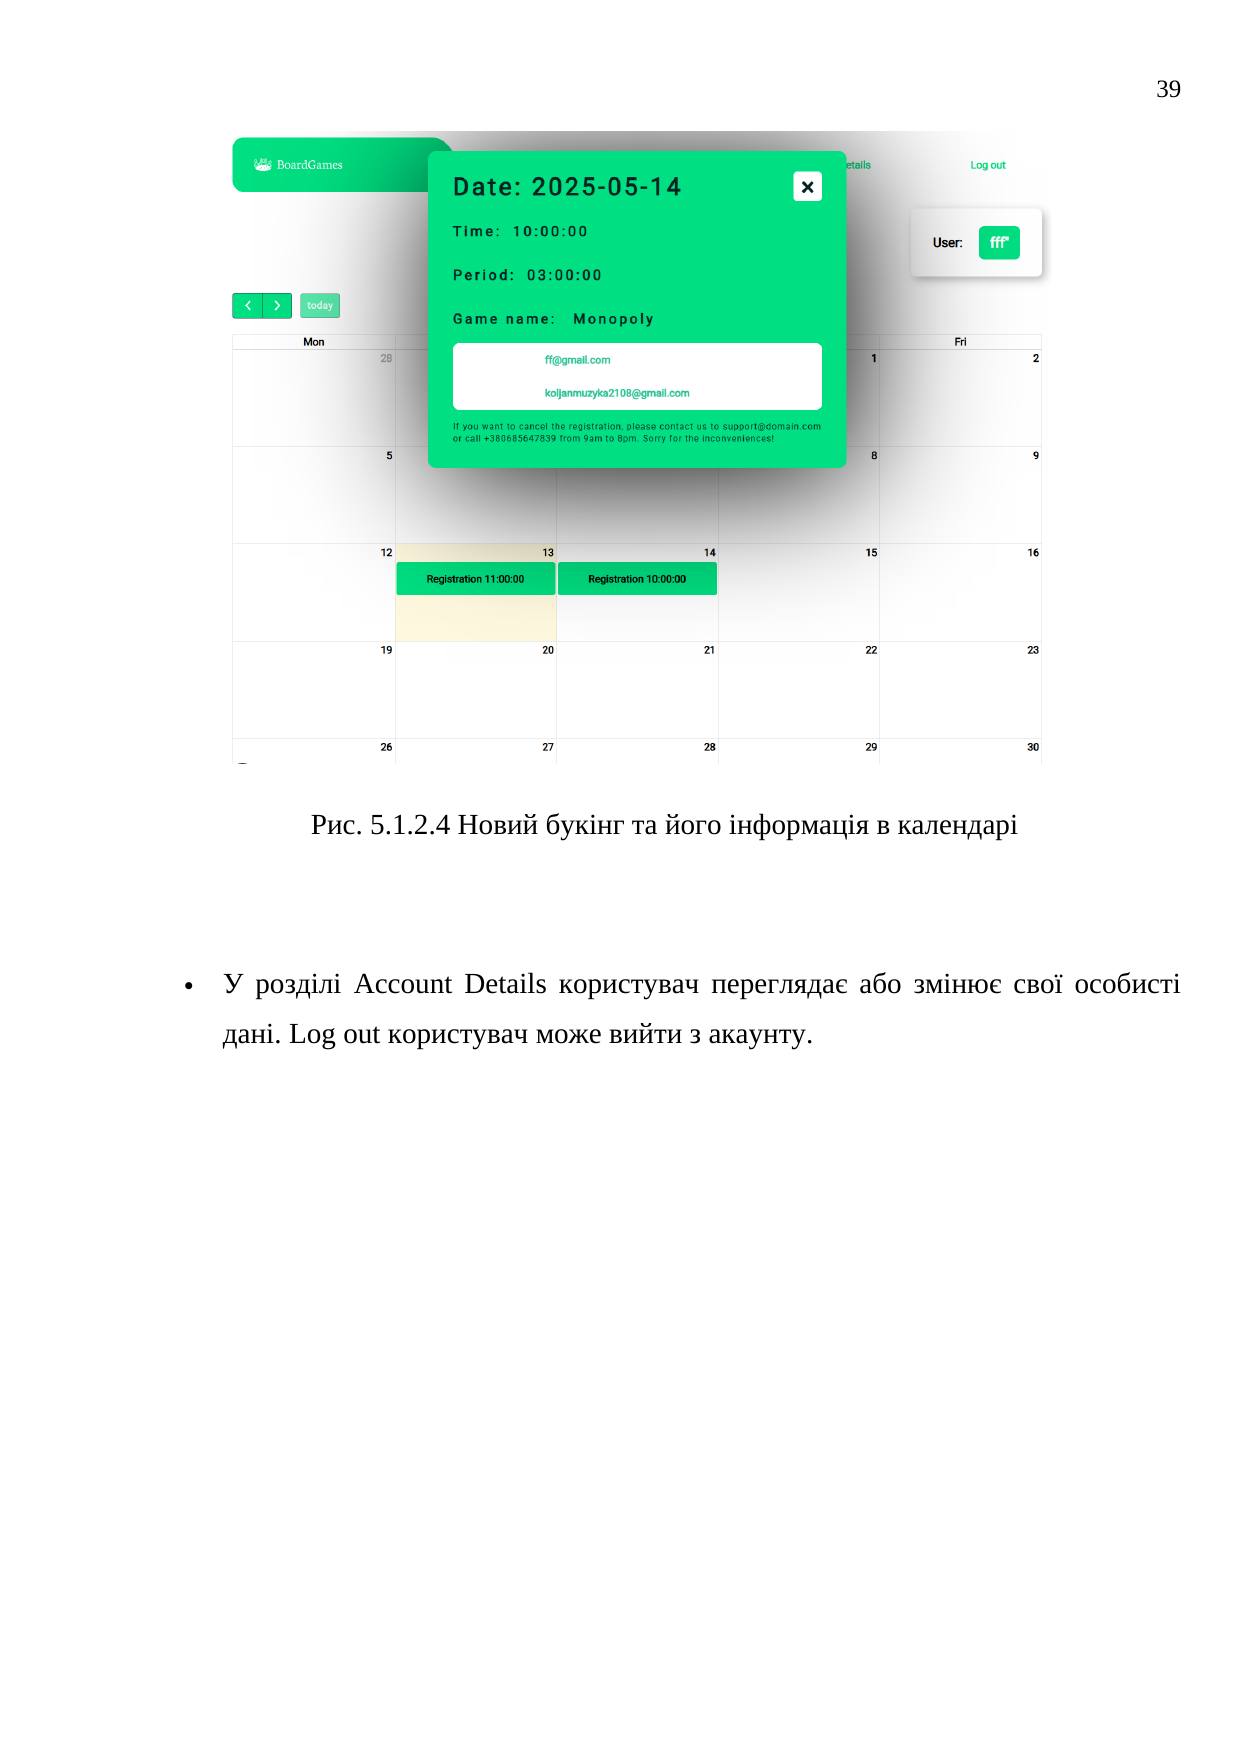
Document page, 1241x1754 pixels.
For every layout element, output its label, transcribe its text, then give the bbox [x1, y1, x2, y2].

text Рис. 5.1.2.4 Новий букінг та його інформація в календарі [148, 807, 1181, 841]
picture [222, 131, 1052, 764]
list У розділі Account Details користувач переглядає або змінює свої особисті дані. Log out користувач може вийти з акаунту. [185, 966, 1181, 1050]
